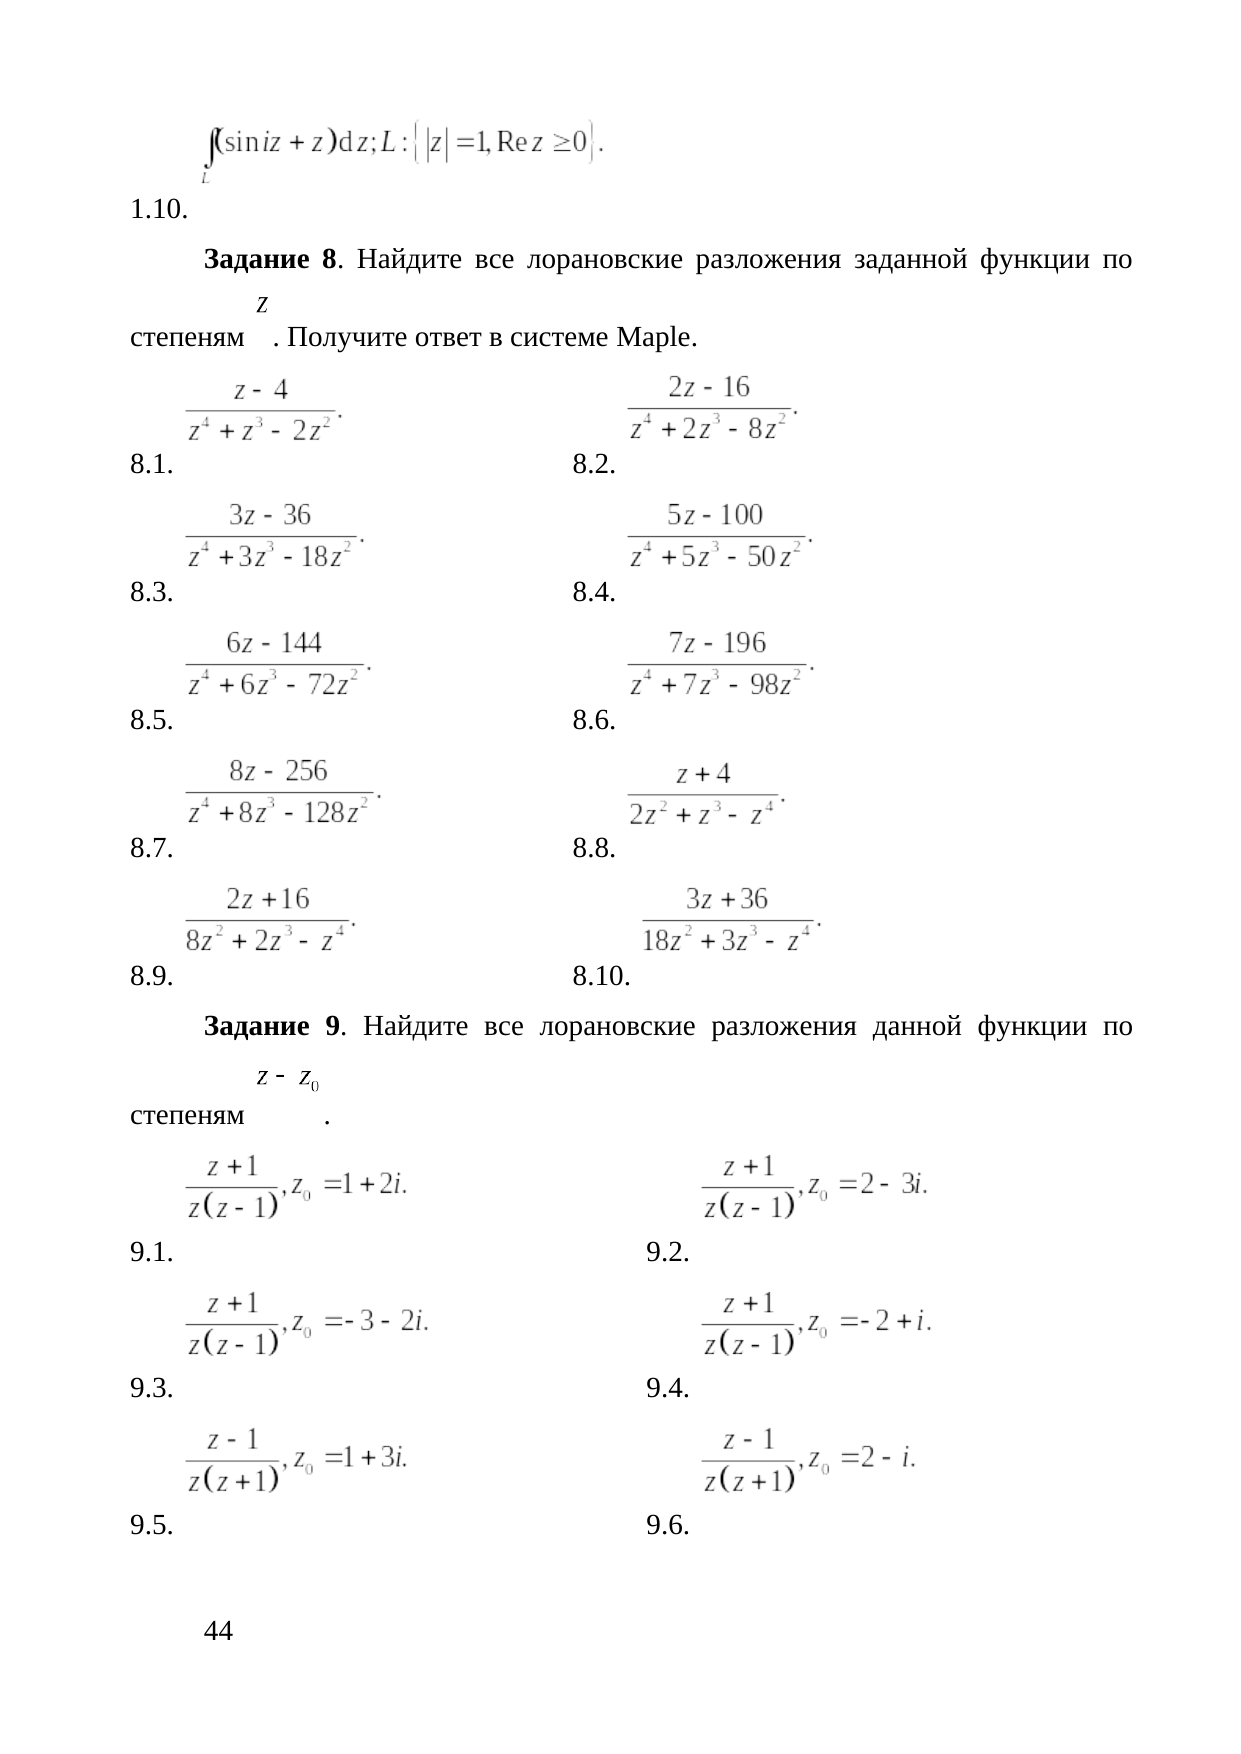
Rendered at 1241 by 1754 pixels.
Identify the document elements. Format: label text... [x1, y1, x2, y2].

text 8.5. 8.6. [130, 625, 1134, 736]
text 9.5. 9.6. [130, 1421, 1134, 1541]
text 8.1. 8.2. [130, 369, 1134, 480]
text 8.9. 8.10. [130, 881, 1134, 992]
text Задание 8. Найдите все лорановские разложения заданной функции по степеням . Получите ответ в системе Maple. [130, 242, 1134, 352]
text 9.1. 9.2. [130, 1147, 1134, 1267]
text 8.7. 8.8. [130, 753, 1134, 864]
text 9.3. 9.4. [130, 1284, 1134, 1404]
text Задание 9. Найдите все лорановские разложения данной функции по степеням . [130, 1008, 1134, 1131]
text 8.3. 8.4. [130, 497, 1134, 608]
text 1.10. [130, 118, 1134, 225]
